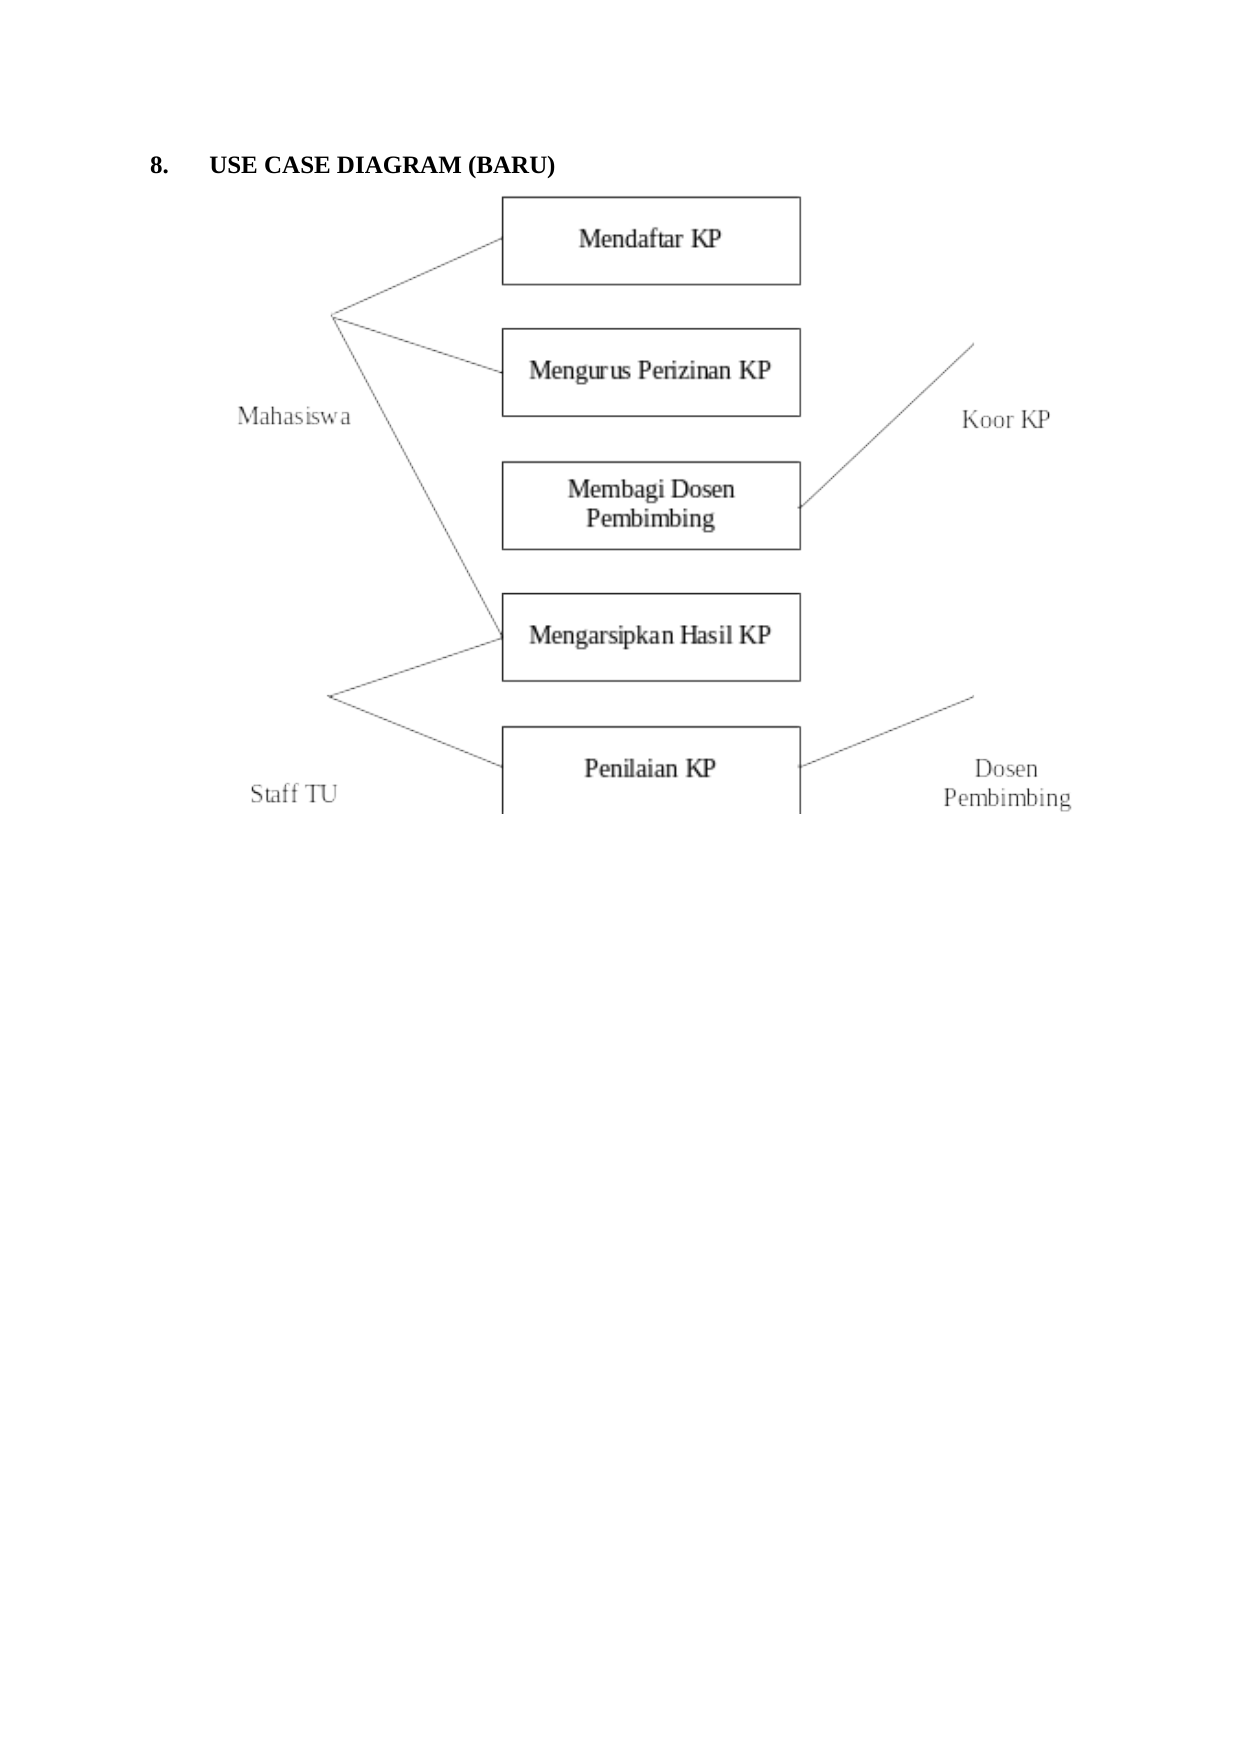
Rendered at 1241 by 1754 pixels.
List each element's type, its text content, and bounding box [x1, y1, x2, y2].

list USE CASE DIAGRAM (BARU) [150, 150, 1090, 179]
